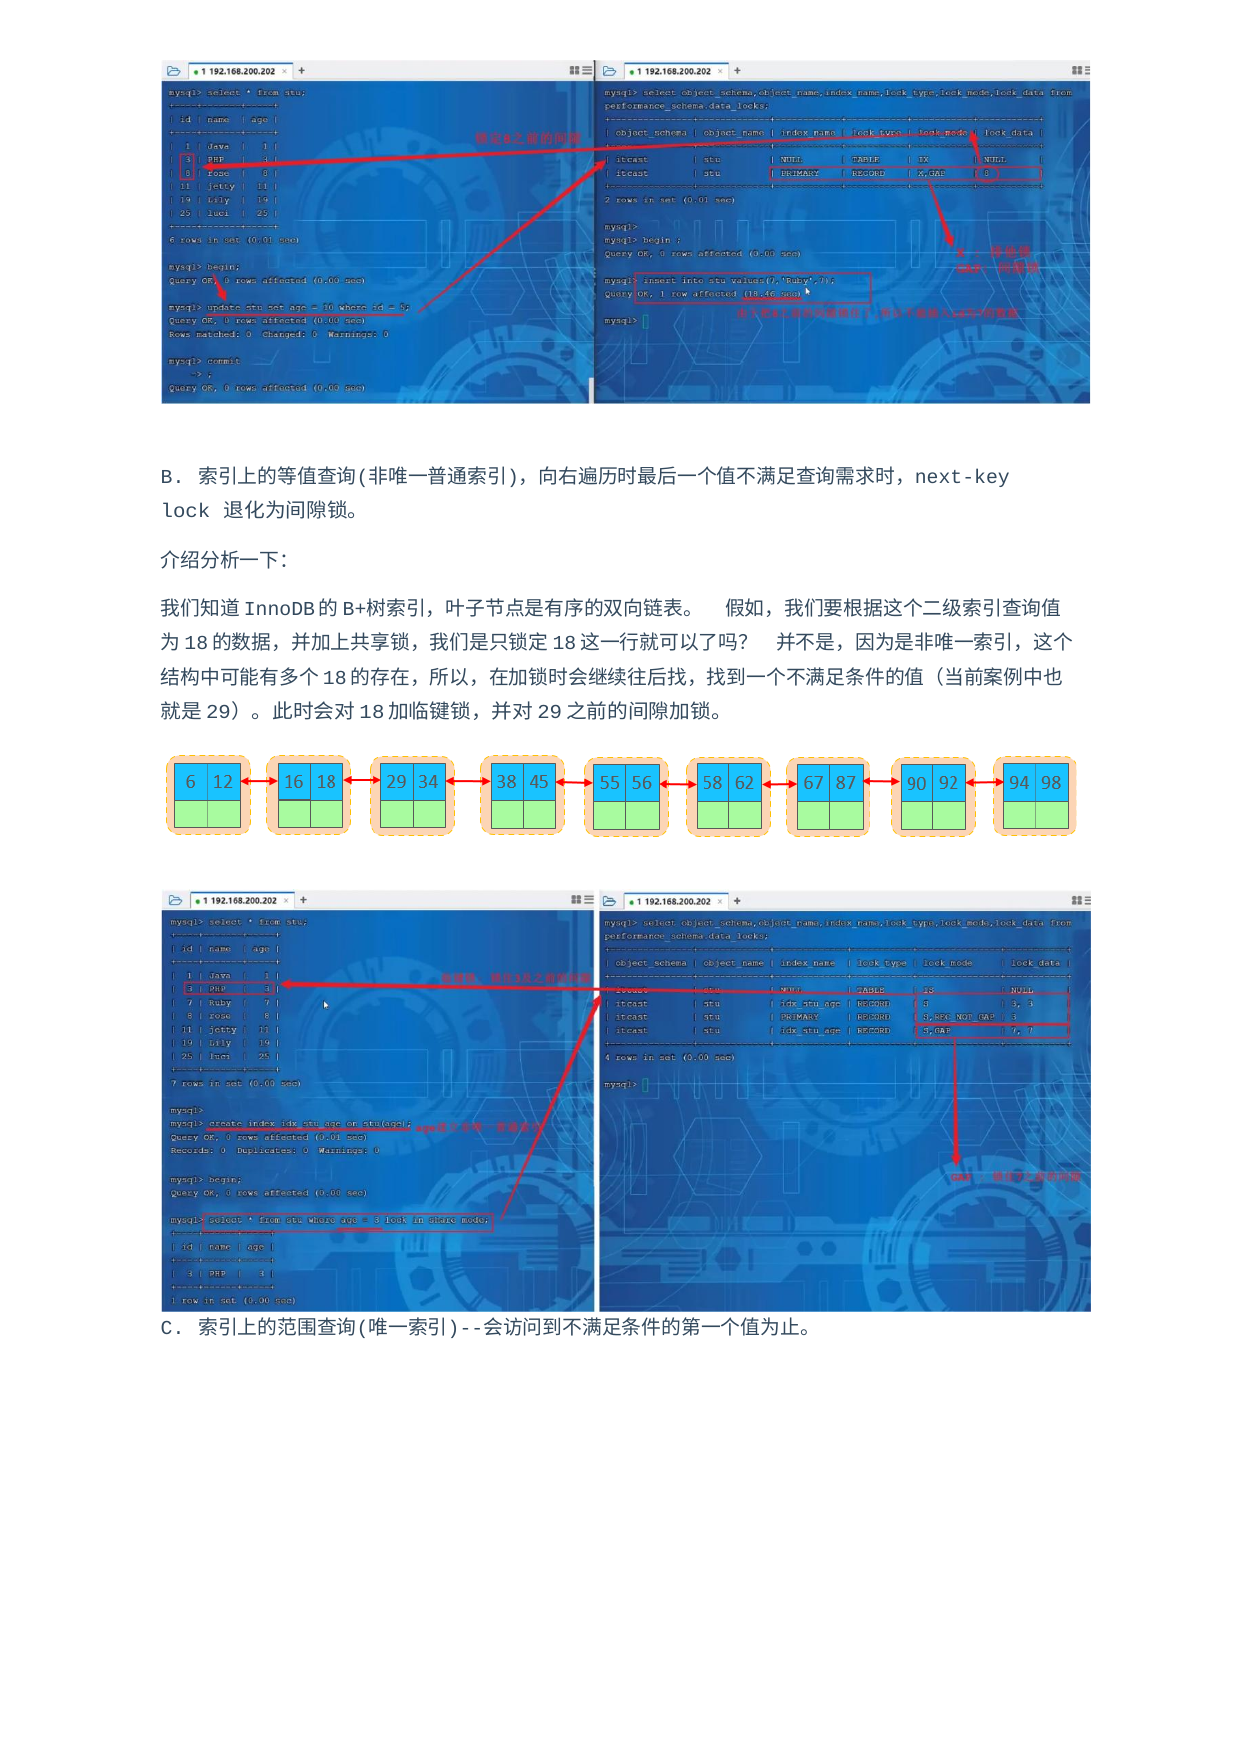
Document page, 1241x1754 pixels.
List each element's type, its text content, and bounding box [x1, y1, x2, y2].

picture [161, 60, 1091, 404]
picture [166, 755, 1077, 837]
text 我们知道InnoDB的B+树索引，叶子节点是有序的双向链表。 假如，我们要根据这个二级索引查询值为18的数据，并加上共享锁，我们是只锁定18这一行就可以了吗？ 并不是，因为是非唯一索引，这个结构中可能有多个18的存在，所以，在加锁时会继续往后找，找到一个不满足条件的值（当前案例中也 就是29）。此时会对18加临键锁，并对29之前的间隙加锁。 [160, 592, 1080, 725]
text 介绍分析一下： [160, 545, 1094, 574]
picture [161, 889, 1091, 1312]
list 索引上的等值查询(非唯一普通索引)，向右遍历时最后一个值不满足查询需求时，next-key lock 退化为间隙锁。 [160, 460, 1032, 524]
